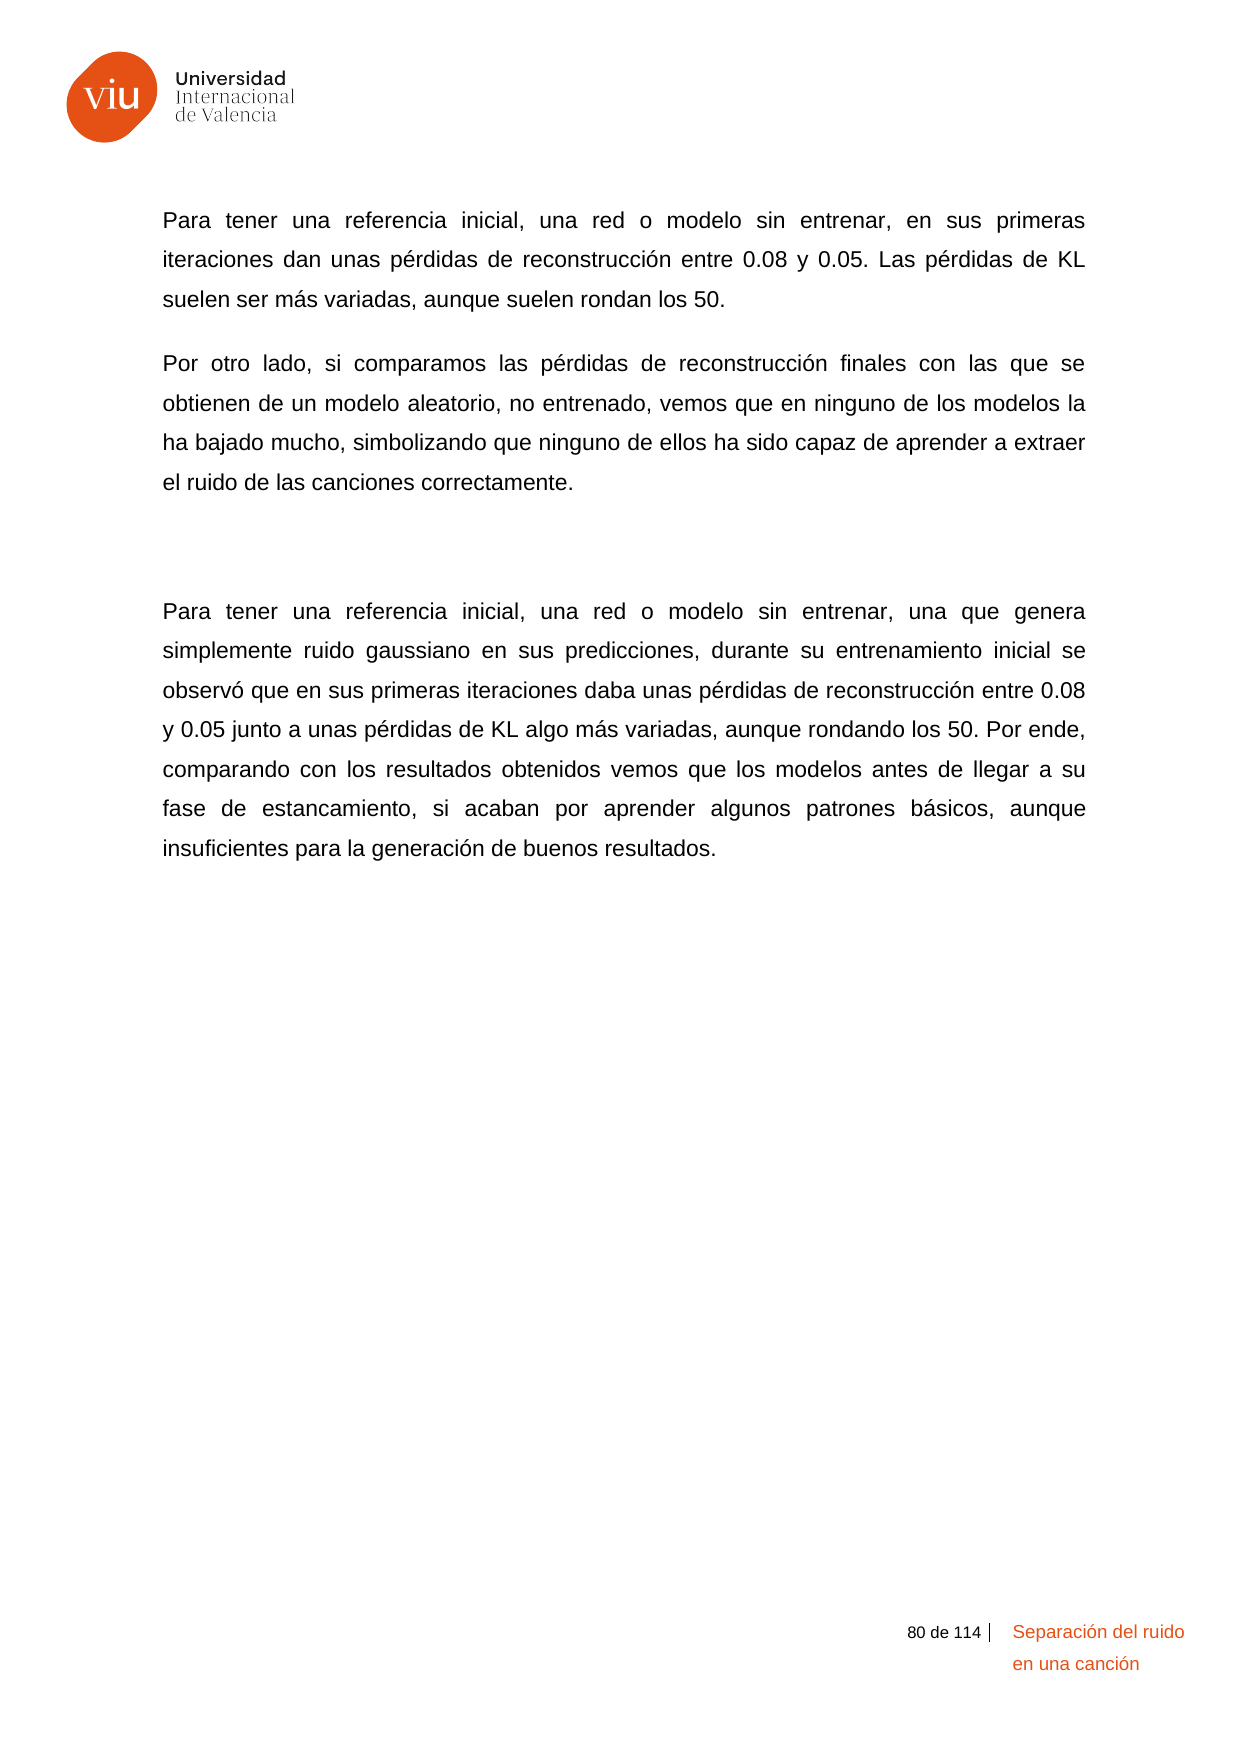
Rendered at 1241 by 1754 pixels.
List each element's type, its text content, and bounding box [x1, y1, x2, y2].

text Para tener una referencia inicial, una red o modelo sin entrenar, en sus primeras iteraciones dan unas pérdidas de reconstrucción entre 0.08 y 0.05. Las pérdidas de KL suelen ser más variadas, aunque suelen rondan los 50. [162, 207, 1087, 312]
text Por otro lado, si comparamos las pérdidas de reconstrucción finales con las que se obtienen de un modelo aleatorio, no entrenado, vemos que en ninguno de los modelos la ha bajado mucho, simbolizando que ninguno de ellos ha sido capaz de aprender a extraer el ruido de las canciones correctamente. [162, 350, 1087, 495]
text Para tener una referencia inicial, una red o modelo sin entrenar, una que genera simplemente ruido gaussiano en sus predicciones, durante su entrenamiento inicial se observó que en sus primeras iteraciones daba unas pérdidas de reconstrucción entre 0.08 y 0.05 junto a unas pérdidas de KL algo más variadas, aunque rondando los 50. Por ende, comparando con los resultados obtenidos vemos que los modelos antes de llegar a su fase de estancamiento, si acaban por aprender algunos patrones básicos, aunque insuficientes para la generación de buenos resultados. [162, 598, 1087, 861]
picture [45, 29, 316, 165]
